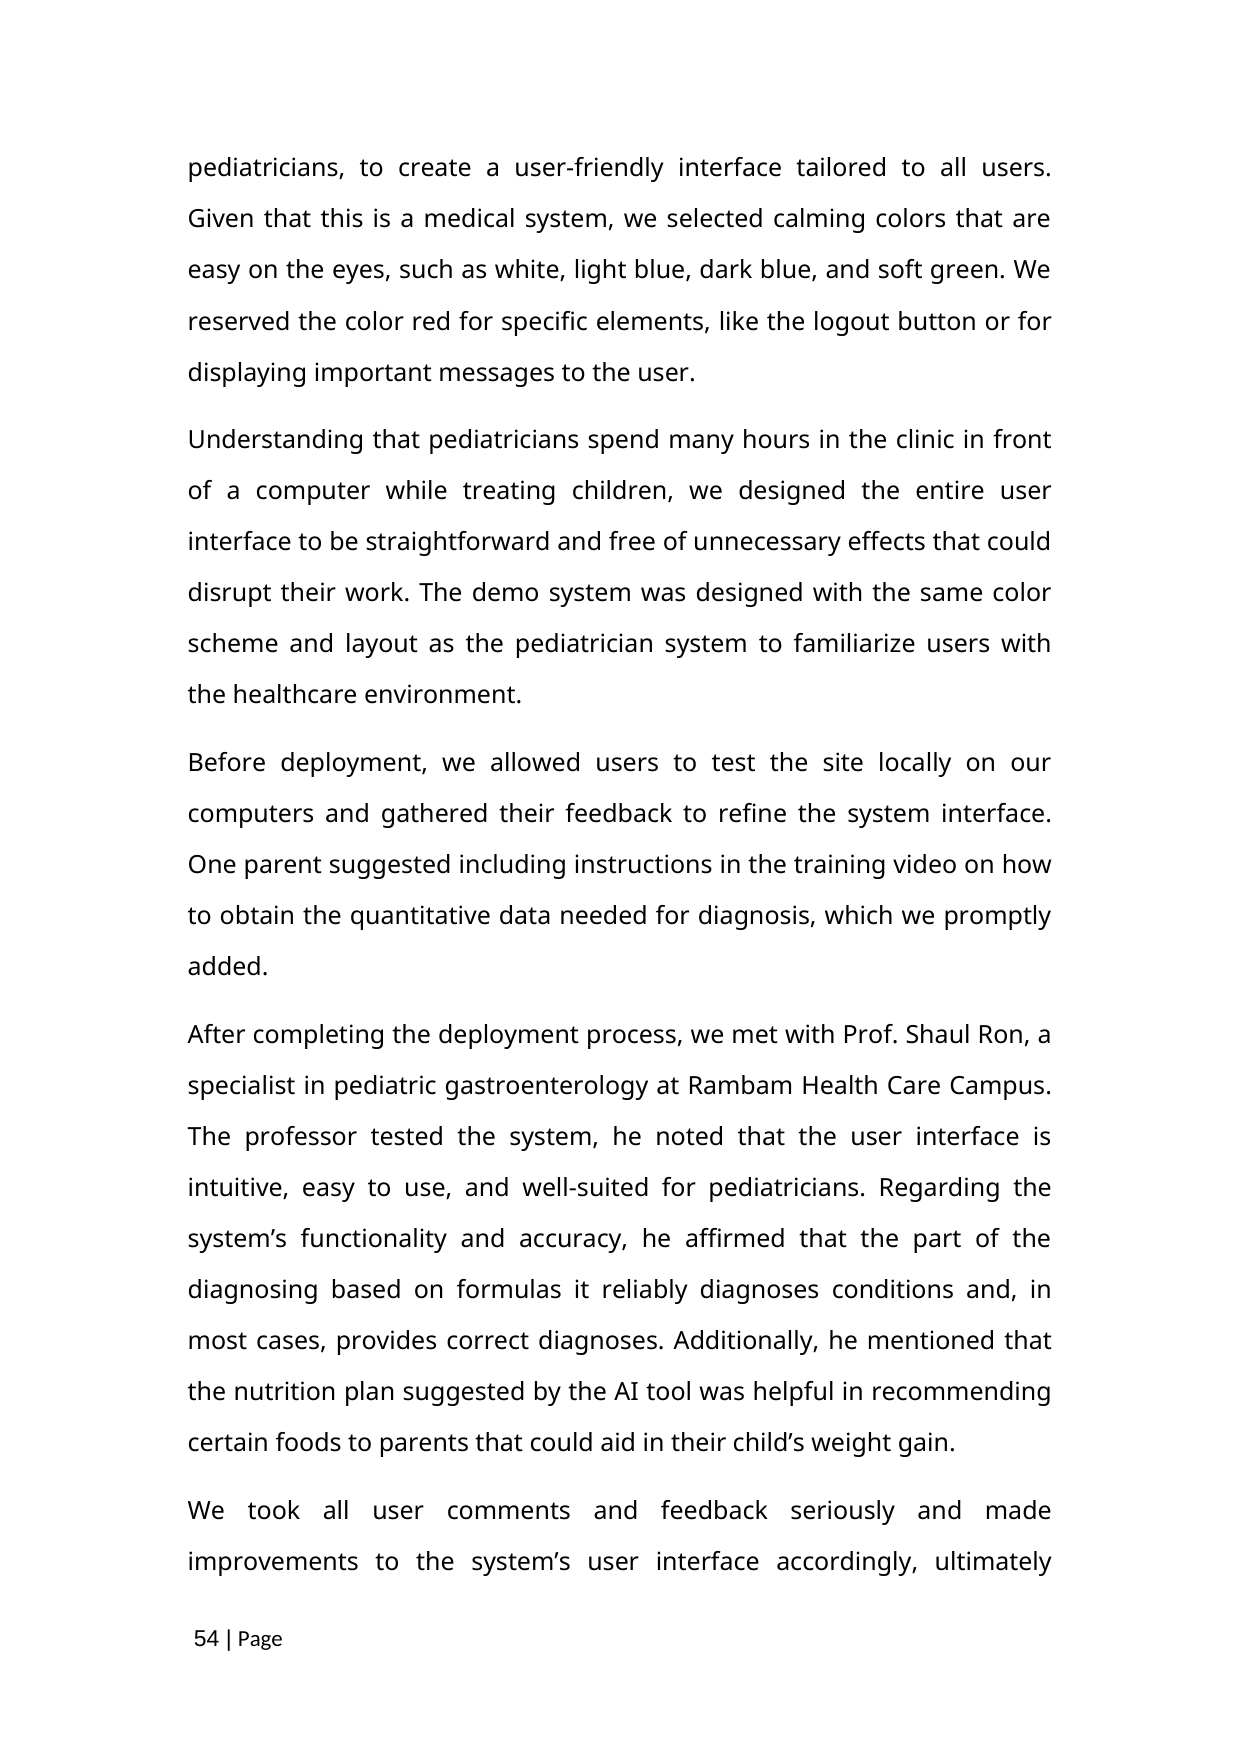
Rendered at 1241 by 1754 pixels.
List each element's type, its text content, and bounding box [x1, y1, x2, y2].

text Understanding that pediatricians spend many hours in the clinic in front of a computer while treating children, we designed the entire user interface to be straightforward and free of unnecessary effects that could disrupt their work. The demo system was designed with the same color scheme and layout as the pediatrician system to familiarize users with the healthcare environment. [187, 677, 1053, 966]
text Throughout the frontend development process, we consistently engaged with pediatricians and regular users, such as parents or other non-pediatricians, to create a user-friendly interface tailored to all users. Given that this is a medical system, we selected calming colors that are easy on the eyes, such as white, light blue, dark blue, and soft green. We reserved the color red for specific elements, like the logout button or for displaying important messages to the user. [187, 303, 1053, 643]
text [187, 1272, 1053, 1561]
text Before deployment, we allowed users to test the site locally on our computers and gathered their feedback to refine the system interface. One parent suggested including instructions in the training video on how to obtain the quantitative data needed for diagnosis, which we promptly added. [187, 1000, 1053, 1238]
text 10. Interface with the client throughout development [187, 150, 1053, 263]
